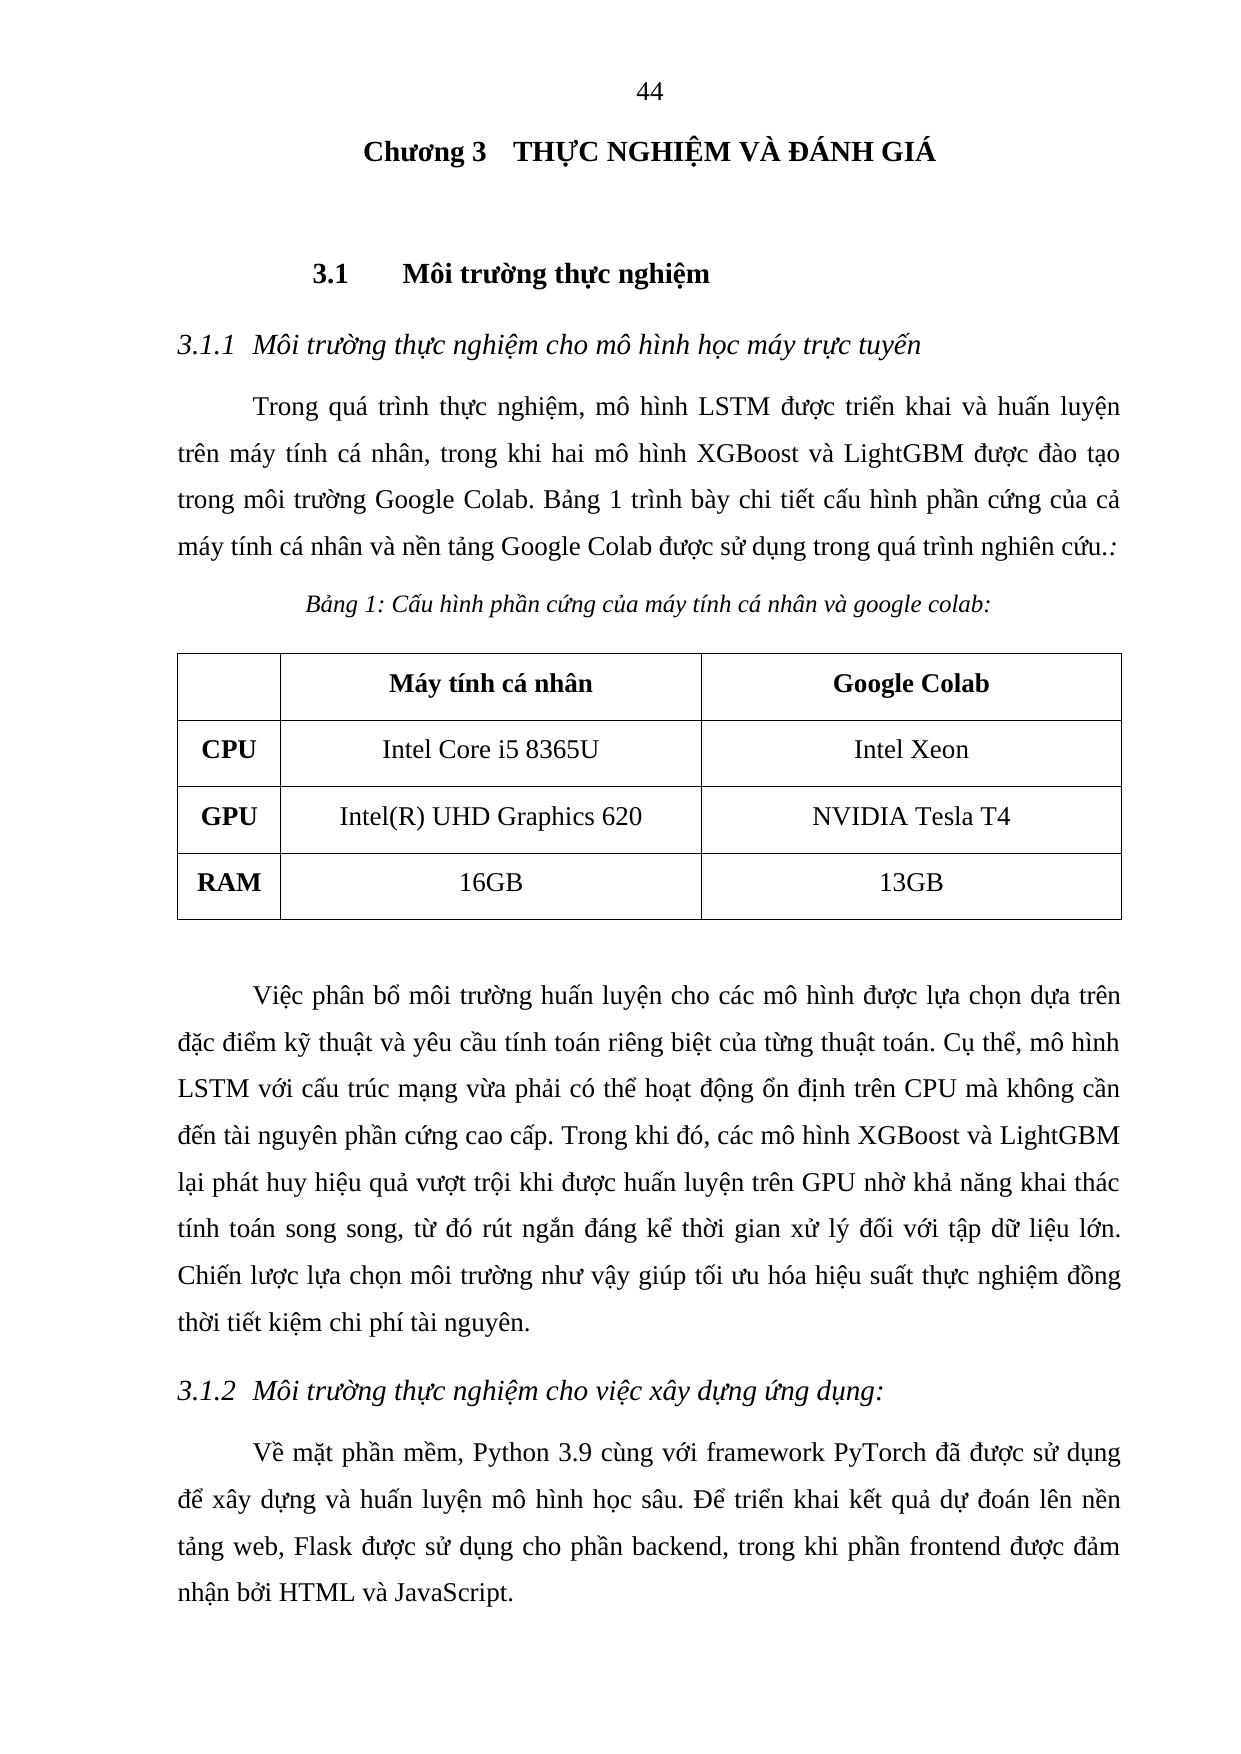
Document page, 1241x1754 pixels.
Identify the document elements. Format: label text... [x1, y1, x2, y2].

subtitle THỰC NGHIỆM VÀ ĐÁNH GIÁ [177, 134, 1122, 168]
text Việc phân bổ môi trường huấn luyện cho các mô hình được lựa chọn dựa trên đặc điểm kỹ thuật và yêu cầu tính toán riêng biệt của từng thuật toán. Cụ thể, mô hình LSTM với cấu trúc mạng vừa phải có thể hoạt động ổn định trên CPU mà không cần đến tài nguyên phần cứng cao cấp. Trong khi đó, các mô hình XGBoost và LightGBM lại phát huy hiệu quả vượt trội khi được huấn luyện trên GPU nhờ khả năng khai thác tính toán song song, từ đó rút ngắn đáng kể thời gian xử lý đối với tập dữ liệu lớn. Chiến lược lựa chọn môi trường như vậy giúp tối ưu hóa hiệu suất thực nghiệm đồng thời tiết kiệm chi phí tài nguyên. [177, 979, 1122, 1337]
table_cell Intel Xeon [702, 721, 1121, 786]
table_cell CPU [178, 721, 280, 786]
table_cell 16GB [281, 854, 701, 919]
text Trong quá trình thực nghiệm, mô hình LSTM được triển khai và huấn luyện trên máy tính cá nhân, trong khi hai mô hình XGBoost và LightGBM được đào tạo trong môi trường Google Colab. Bảng 1 trình bày chi tiết cấu hình phần cứng của cả máy tính cá nhân và nền tảng Google Colab được sử dụng trong quá trình nghiên cứu.: [177, 390, 1122, 561]
table_cell Intel(R) UHD Graphics 620 [281, 787, 701, 853]
table_cell 13GB [702, 854, 1121, 919]
text Về mặt phần mềm, Python 3.9 cùng với framework PyTorch đã được sử dụng để xây dựng và huấn luyện mô hình học sâu. Để triển khai kết quả dự đoán lên nền tảng web, Flask được sử dụng cho phần backend, trong khi phần frontend được đảm nhận bởi HTML và JavaScript. [177, 1436, 1122, 1607]
table_header Google Colab [702, 654, 1121, 720]
subtitle Môi trường thực nghiệm cho mô hình học máy trực tuyến [177, 327, 1122, 361]
table_cell NVIDIA Tesla T4 [702, 787, 1121, 853]
table_cell GPU [178, 787, 280, 853]
table_cell Intel Core i5 8365U [281, 721, 701, 786]
table_cell RAM [178, 854, 280, 919]
subtitle Môi trường thực nghiệm [237, 256, 1122, 290]
table_header [178, 654, 280, 720]
subtitle Môi trường thực nghiệm cho việc xây dựng ứng dụng: [177, 1373, 1122, 1407]
table_header Máy tính cá nhân [281, 654, 701, 720]
